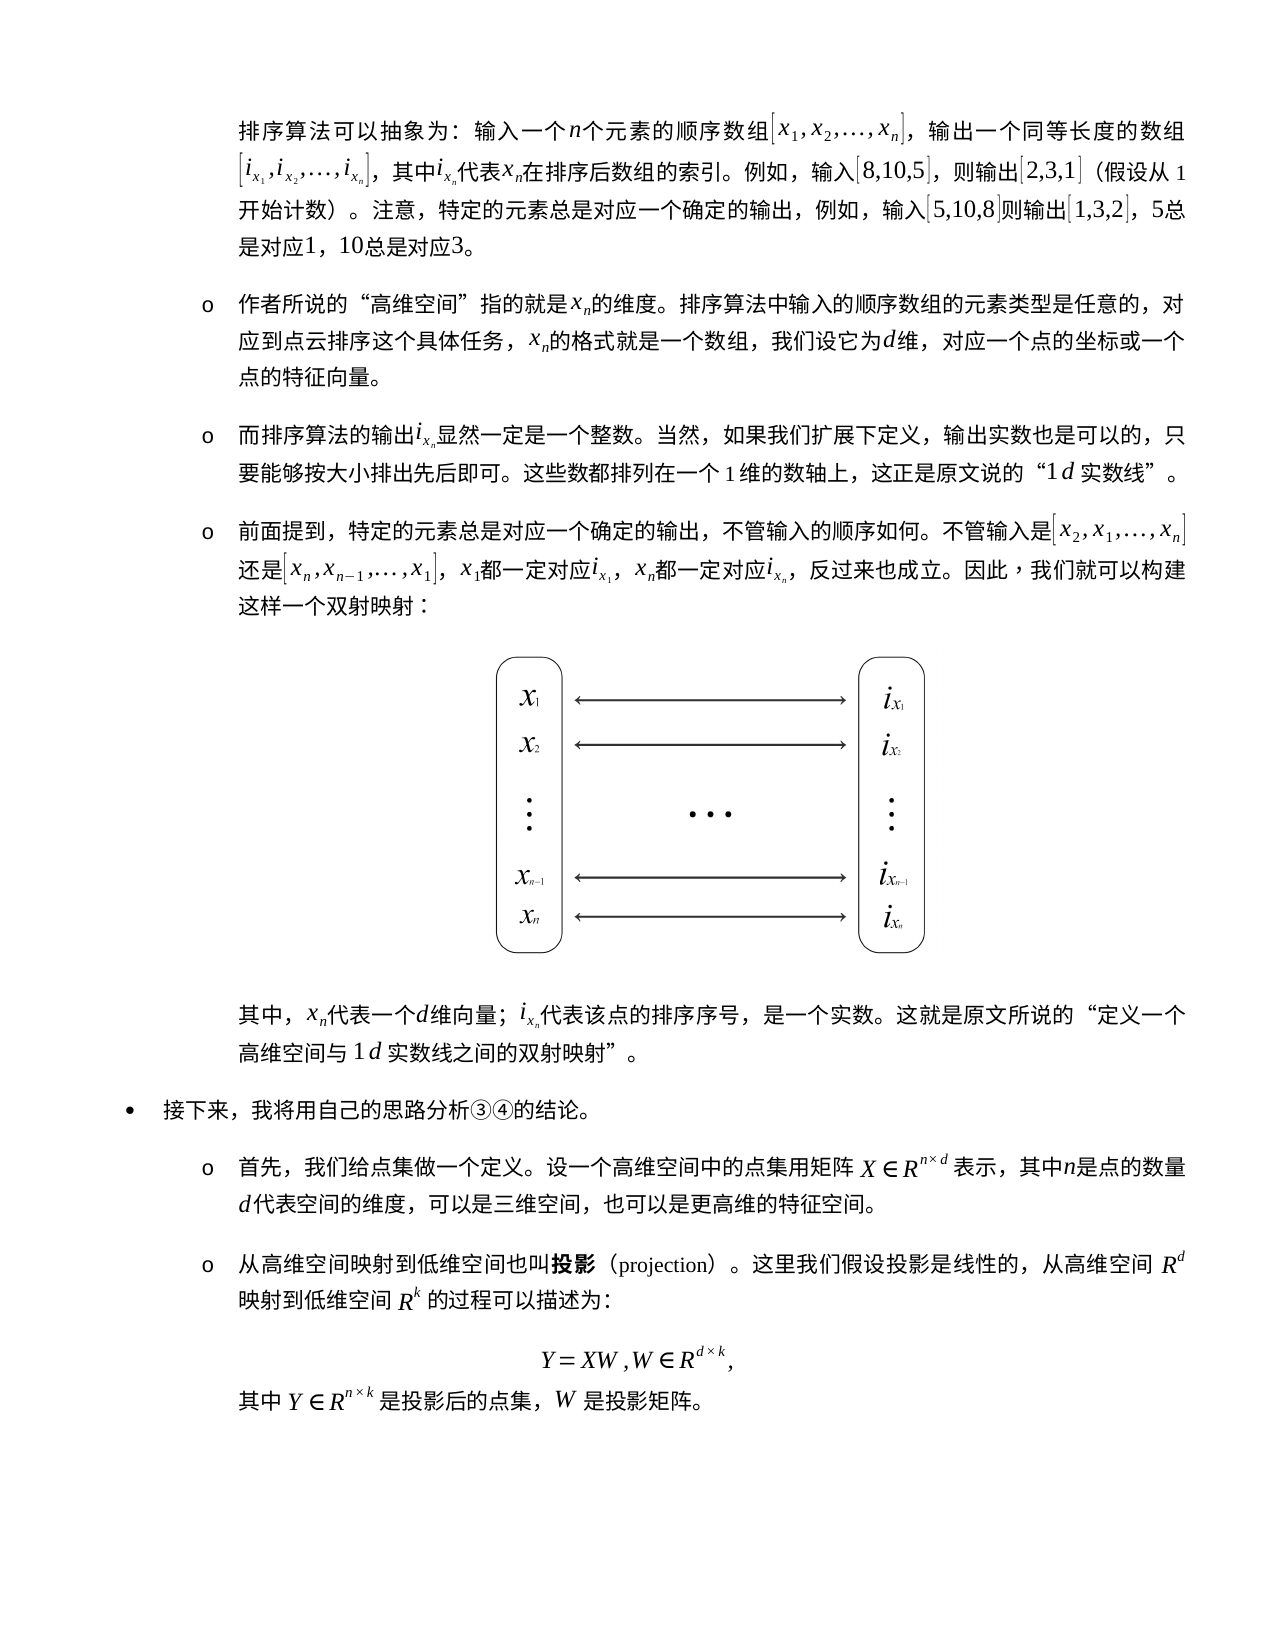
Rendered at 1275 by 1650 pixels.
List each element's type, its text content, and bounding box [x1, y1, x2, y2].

list 其中，代表一个维向量；代表该点的排序序号，是一个实数。这就是原文所说的“定义一个高维空间与 实数线之间的双射映射”。 [201, 998, 1186, 1067]
list 其中 是投影后的点集， 是投影矩阵。 [201, 1384, 1186, 1415]
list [201, 112, 1186, 262]
list 从高维空间映射到低维空间也叫投影（projection）。这里我们假设投影是线性的，从高维空间 映射到低维空间 的过程可以描述为： [201, 1247, 1186, 1315]
list 前面提到，特定的元素总是对应一个确定的输出，不管输入的顺序如何。不管输入是还是，都一定对应，都一定对应，反过来也成立。因此，我们就可以构建这样一个双射映射： [201, 513, 1186, 621]
list 作者所说的“高维空间”指的就是的维度。排序算法中输入的顺序数组的元素类型是任意的，对应到点云排序这个具体任务，的格式就是一个数组，我们设它为维，对应一个点的坐标或一个点的特征向量。 [201, 287, 1186, 392]
list 首先，我们给点集做一个定义。设一个高维空间中的点集用矩阵 表示，其中是点的数量，代表空间的维度，可以是三维空间，也可以是更高维的特征空间。 [201, 1150, 1186, 1221]
list 而排序算法的输出显然一定是一个整数。当然，如果我们扩展下定义，输出实数也是可以的，只要能够按大小排出先后即可。这些数都排列在一个1维的数轴上，这正是原文说的“ 实数线”。 [201, 417, 1186, 487]
list 接下来，我将用自己的思路分析③④的结论。 [126, 1093, 1186, 1125]
picture [446, 646, 979, 966]
